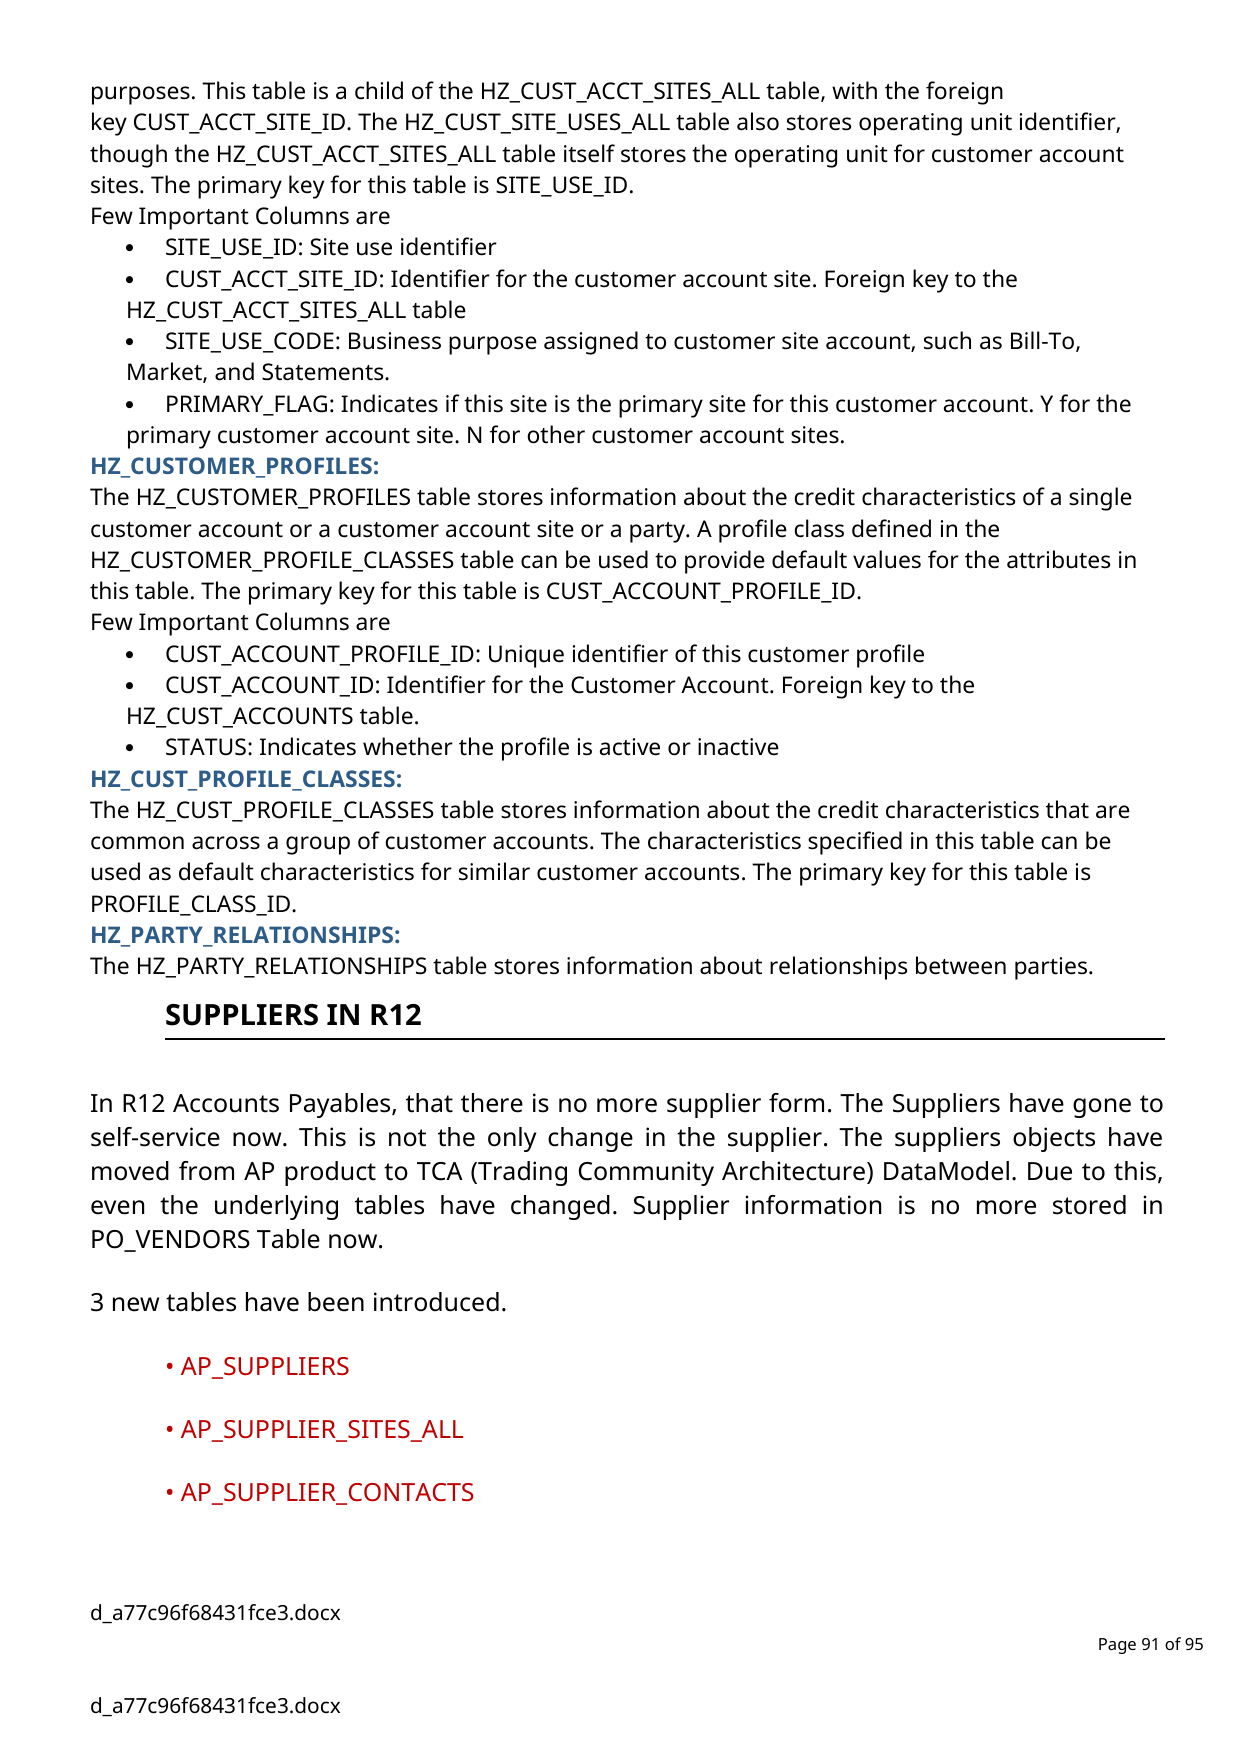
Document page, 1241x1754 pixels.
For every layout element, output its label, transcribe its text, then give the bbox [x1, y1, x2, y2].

list CUST_ACCT_SITE_ID: Identifier for the customer account site. Foreign key to the HZ_CUST_ACCT_SITES_ALL table [126, 262, 1165, 325]
text • AP_SUPPLIER_CONTACTS [165, 1475, 1165, 1509]
subtitle SUPPLIERS IN R12 [165, 994, 1165, 1038]
list SITE_USE_CODE: Business purpose assigned to customer site account, such as Bill-To, Market, and Statements. [126, 325, 1165, 387]
text 3 new tables have been introduced. [90, 1285, 1165, 1319]
text • AP_SUPPLIER_SITES_ALL [165, 1411, 1165, 1446]
text HZ_CUSTOMER_PROFILES: The HZ_CUSTOMER_PROFILES table stores information about the credit characteristics of a single customer account or a customer account site or a party. A profile class defined in the HZ_CUSTOMER_PROFILE_CLASSES table can be used to provide default values for the attributes in this table. The primary key for this table is CUST_ACCOUNT_PROFILE_ID. Few Important Columns are [90, 450, 1165, 637]
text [90, 75, 1165, 231]
text HZ_CUST_PROFILE_CLASSES: The HZ_CUST_PROFILE_CLASSES table stores information about the credit characteristics that are common across a group of customer accounts. The characteristics specified in this table can be used as default characteristics for similar customer accounts. The primary key for this table is PROFILE_CLASS_ID. HZ_PARTY_RELATIONSHIPS: The HZ_PARTY_RELATIONSHIPS table stores information about relationships between parties. [90, 762, 1165, 981]
list CUST_ACCOUNT_PROFILE_ID: Unique identifier of this customer profile [126, 637, 1165, 669]
list PRIMARY_FLAG: Indicates if this site is the primary site for this customer account. Y for the primary customer account site. N for other customer account sites. [126, 387, 1165, 450]
text • AP_SUPPLIERS [165, 1348, 1165, 1382]
text In R12 Accounts Payables, that there is no more supplier form. The Suppliers have gone to self-service now. This is not the only change in the supplier. The suppliers objects have moved from AP product to TCA (Trading Community Architecture) DataModel. Due to this, even the underlying tables have changed. Supplier information is no more stored in PO_VENDORS Table now. [90, 1086, 1165, 1256]
list CUST_ACCOUNT_ID: Identifier for the Customer Account. Foreign key to the HZ_CUST_ACCOUNTS table. [126, 669, 1165, 731]
list SITE_USE_ID: Site use identifier [126, 231, 1165, 262]
list STATUS: Indicates whether the profile is active or inactive [126, 731, 1165, 762]
